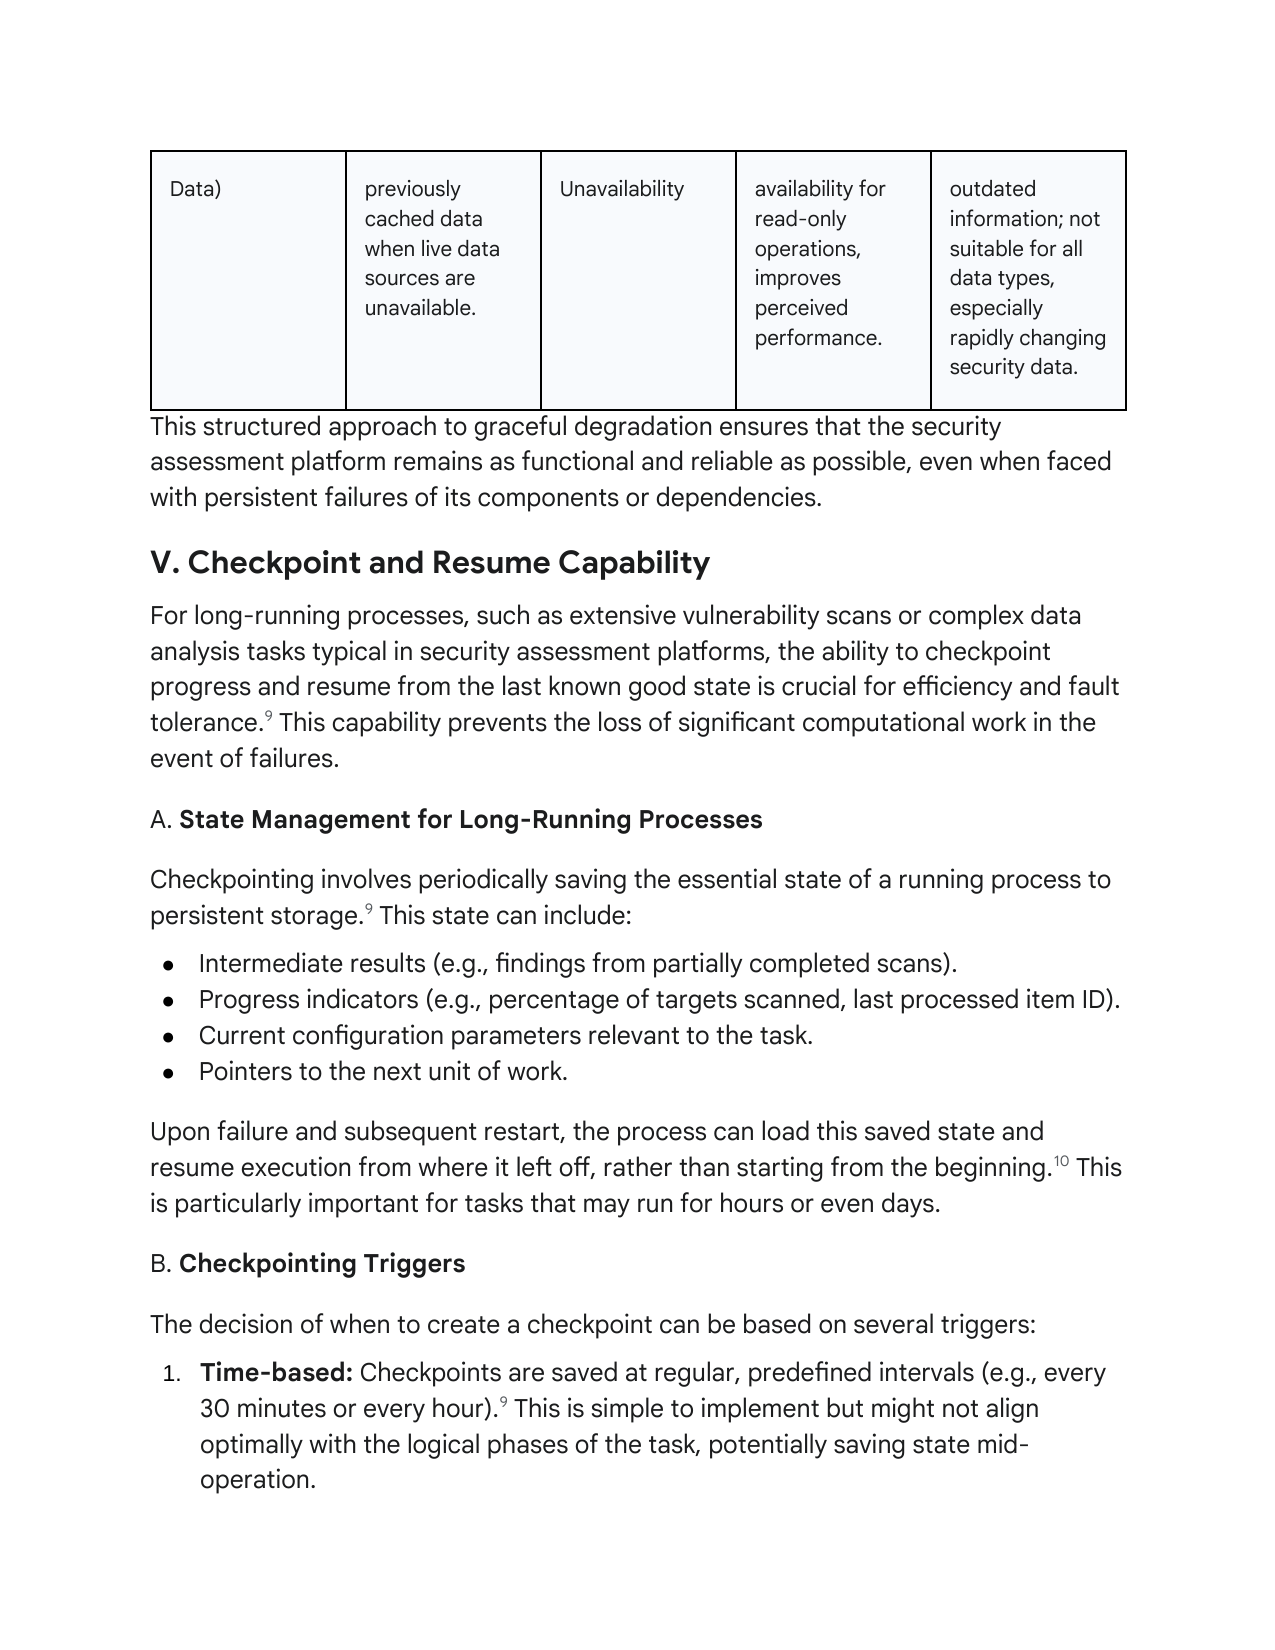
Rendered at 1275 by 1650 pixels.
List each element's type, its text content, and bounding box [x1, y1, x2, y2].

text This structured approach to graceful degradation ensures that the security assessment platform remains as functional and reliable as possible, even when faced with persistent failures of its components or dependencies. [150, 411, 1125, 514]
subtitle V. Checkpoint and Resume Capability [150, 543, 1125, 582]
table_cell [152, 152, 345, 409]
list Current configuration parameters relevant to the task. [161, 1020, 1125, 1051]
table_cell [542, 152, 735, 409]
text The decision of when to create a checkpoint can be based on several triggers: [150, 1309, 1125, 1341]
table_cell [737, 152, 930, 409]
text B. Checkpointing Triggers [150, 1249, 1125, 1280]
text Checkpointing involves periodically saving the essential state of a running process to persistent storage.9 This state can include: [150, 864, 1125, 932]
list Progress indicators (e.g., percentage of targets scanned, last processed item ID). [161, 984, 1125, 1016]
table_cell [347, 152, 540, 409]
list Intermediate results (e.g., findings from partially completed scans). [161, 948, 1125, 980]
list Time-based: Checkpoints are saved at regular, predefined intervals (e.g., every 30 minutes or every hour).9 This is simple to implement but might not align optimally with the logical phases of the task, potentially saving state mid-operation. [162, 1358, 1125, 1496]
list Pointers to the next unit of work. [161, 1056, 1125, 1087]
text Upon failure and subsequent restart, the process can load this saved state and resume execution from where it left off, rather than starting from the beginning.10 This is particularly important for tasks that may run for hours or even days. [150, 1116, 1125, 1219]
text For long-running processes, such as extensive vulnerability scans or complex data analysis tasks typical in security assessment platforms, the ability to checkpoint progress and resume from the last known good state is crucial for efficiency and fault tolerance.9 This capability prevents the loss of significant computational work in the event of failures. [150, 600, 1125, 774]
text A. State Management for Long-Running Processes [150, 804, 1125, 835]
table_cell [932, 152, 1125, 409]
